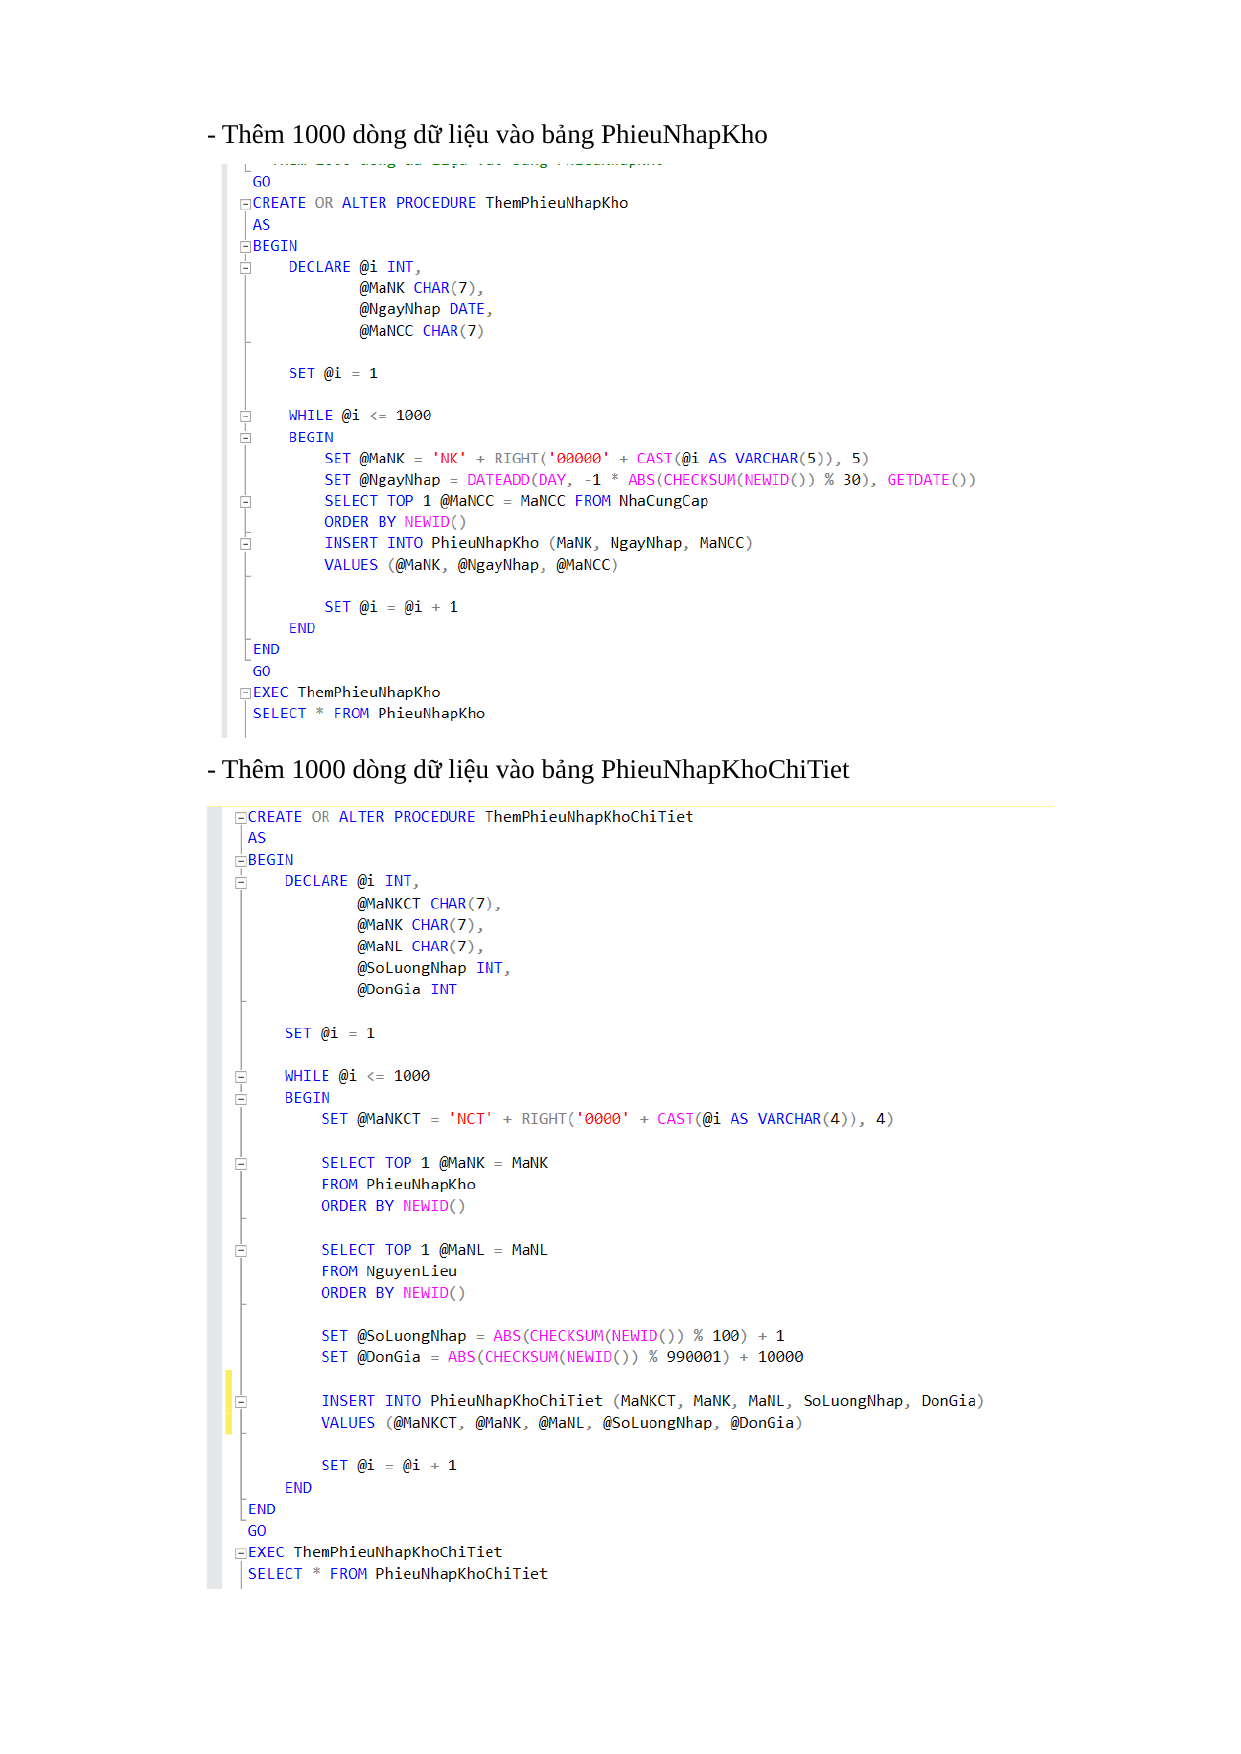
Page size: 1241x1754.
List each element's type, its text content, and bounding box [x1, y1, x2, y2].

list Thêm 1000 dòng dữ liệu vào bảng PhieuNhapKho [207, 118, 1122, 149]
picture [221, 164, 1007, 738]
list Thêm 1000 dòng dữ liệu vào bảng PhieuNhapKhoChiTiet [207, 753, 1122, 785]
picture [206, 806, 1055, 1589]
